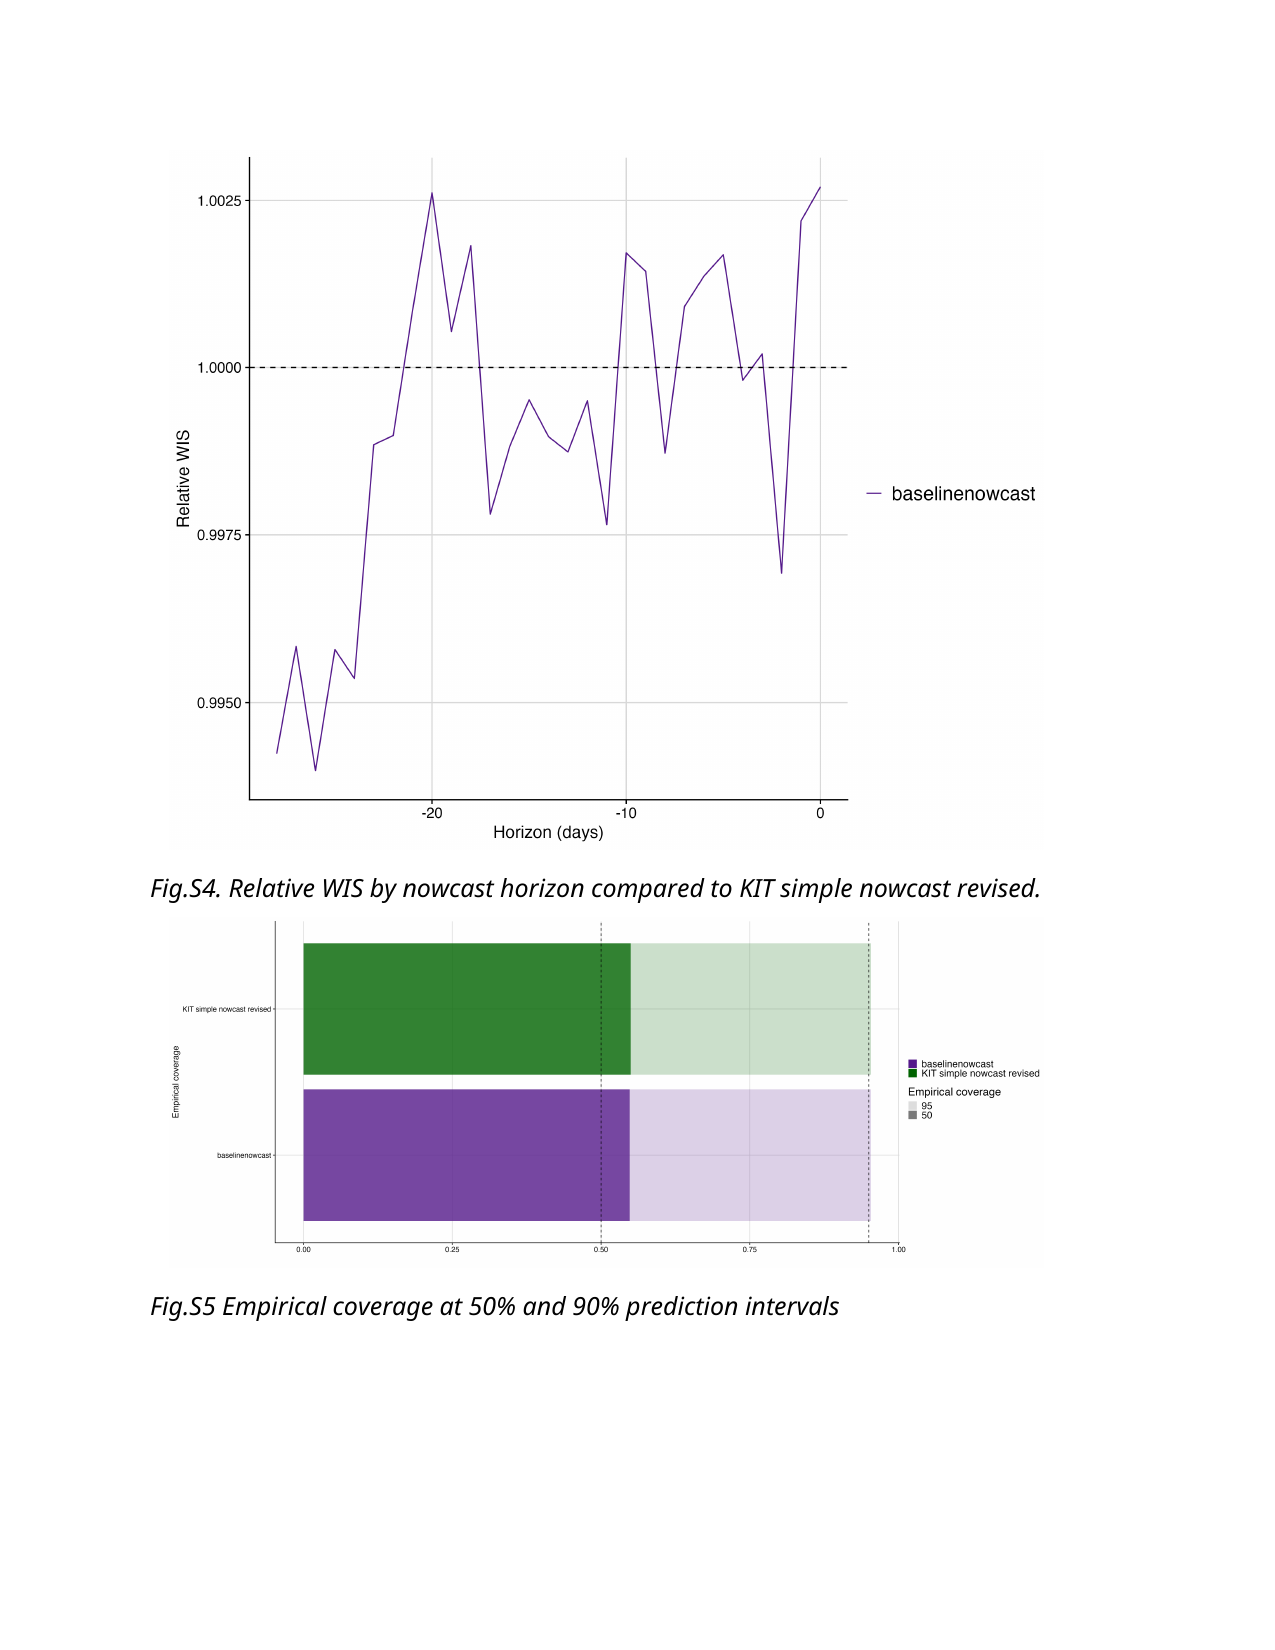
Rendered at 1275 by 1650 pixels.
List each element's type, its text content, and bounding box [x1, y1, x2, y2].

picture [168, 917, 1044, 1268]
text Fig.S5 Empirical coverage at 50% and 90% prediction intervals [150, 1288, 1125, 1322]
picture [168, 150, 1044, 850]
text Fig.S4. Relative WIS by nowcast horizon compared to KIT simple nowcast revised. [150, 871, 1125, 905]
